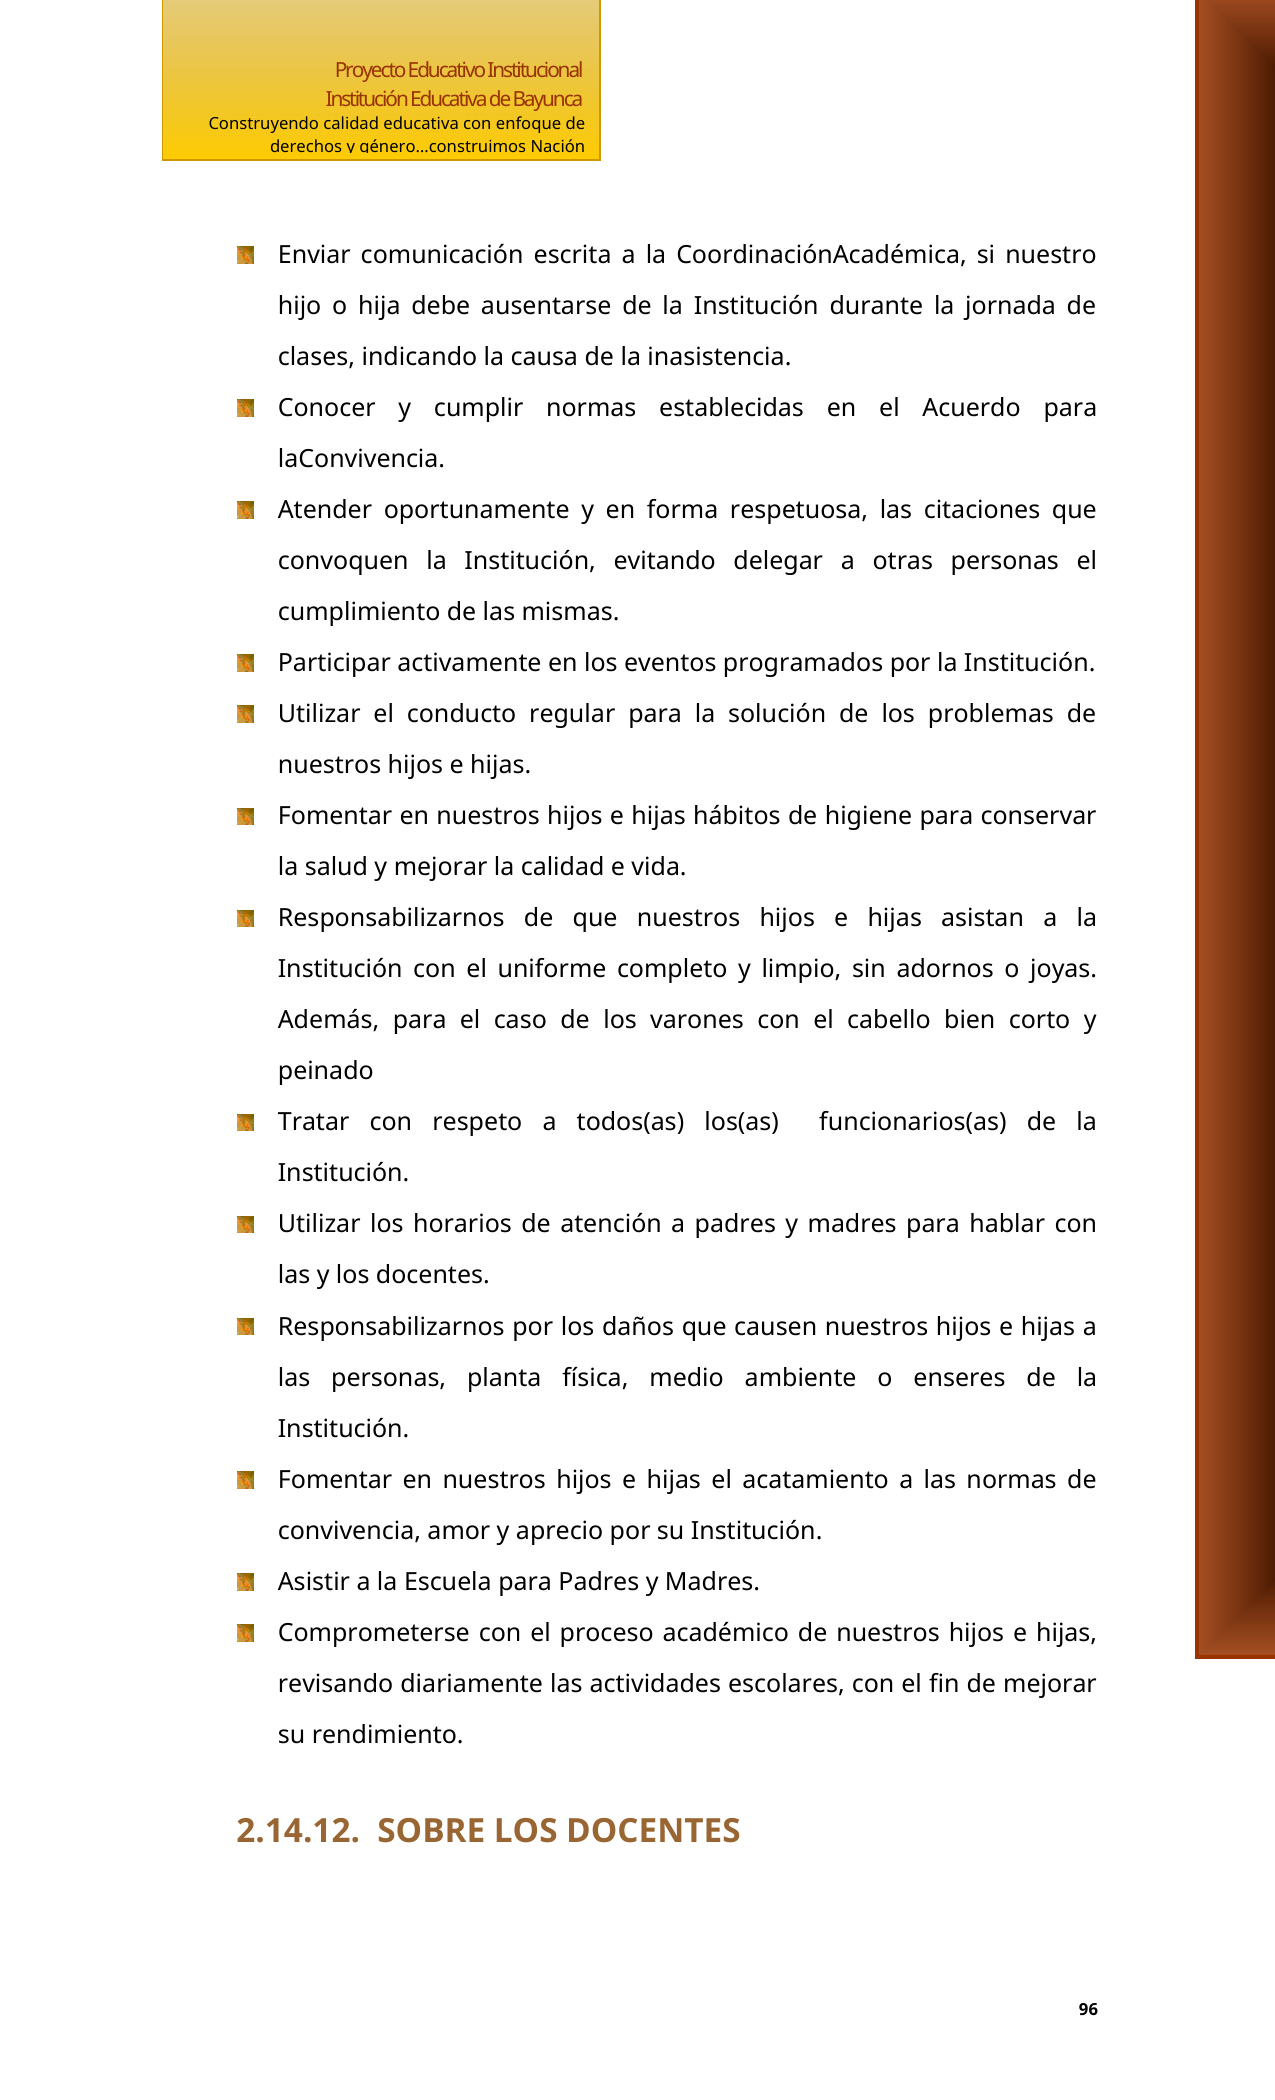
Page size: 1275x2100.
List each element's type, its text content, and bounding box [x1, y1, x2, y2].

picture [237, 705, 254, 723]
picture [237, 1471, 254, 1489]
picture [237, 399, 254, 417]
picture [237, 501, 254, 519]
list Atender oportunamente y en forma respetuosa, las citaciones que convoquen , evitando delegar a otras personas el cumplimiento de las mismas. [236, 491, 1098, 628]
list Participar activamente en los eventos programados por [236, 644, 1098, 679]
text 2.14.12. SOBRE LOS DOCENTES [236, 1807, 1098, 1853]
list Utilizar el conducto regular para la solución de los problemas de nuestros hijos e hijas. [236, 696, 1098, 781]
picture [237, 1216, 254, 1233]
picture [237, 1114, 254, 1131]
list Responsabilizarnos de que nuestros hijos e hijas asistan a con el uniforme completo y limpio, sin adornos o joyas. Además, para el caso de los varones con el cabello bien corto y peinado [236, 900, 1098, 1087]
list Comprometerse con el proceso académico de nuestros hijos e hijas, revisando diariamente las actividades escolares, con el fin de mejorar su rendimiento. [236, 1614, 1098, 1751]
list Enviar comunicación escrita a , si nuestro hijo o hija debe ausentarse de durante la jornada de clases, indicando la causa de la inasistencia. [236, 236, 1098, 372]
list Fomentar en nuestros hijos e hijas hábitos de higiene para conservar la salud y mejorar la calidad e vida. [236, 798, 1098, 883]
list Responsabilizarnos por los daños que causen nuestros hijos e hijas a las personas, planta física, medio ambiente o enseres de [236, 1308, 1098, 1444]
list Asistir a para Padres y Madres. [236, 1563, 1098, 1597]
picture [237, 1573, 254, 1591]
picture [237, 1318, 254, 1335]
picture [237, 1624, 254, 1642]
picture [237, 654, 254, 672]
picture [237, 910, 254, 927]
list Fomentar en nuestros hijos e hijas el acatamiento a las normas de convivencia, amor y aprecio por su Institución. [236, 1461, 1098, 1546]
picture [237, 808, 254, 825]
picture [237, 246, 254, 264]
list Utilizar los horarios de atención a padres y madres para hablar con las y los docentes. [236, 1206, 1098, 1291]
list Tratar con respeto a todos(as) los(as) funcionarios(as) de [236, 1104, 1098, 1189]
list Conocer y cumplir normas establecidas en el Acuerdo para [236, 389, 1098, 474]
